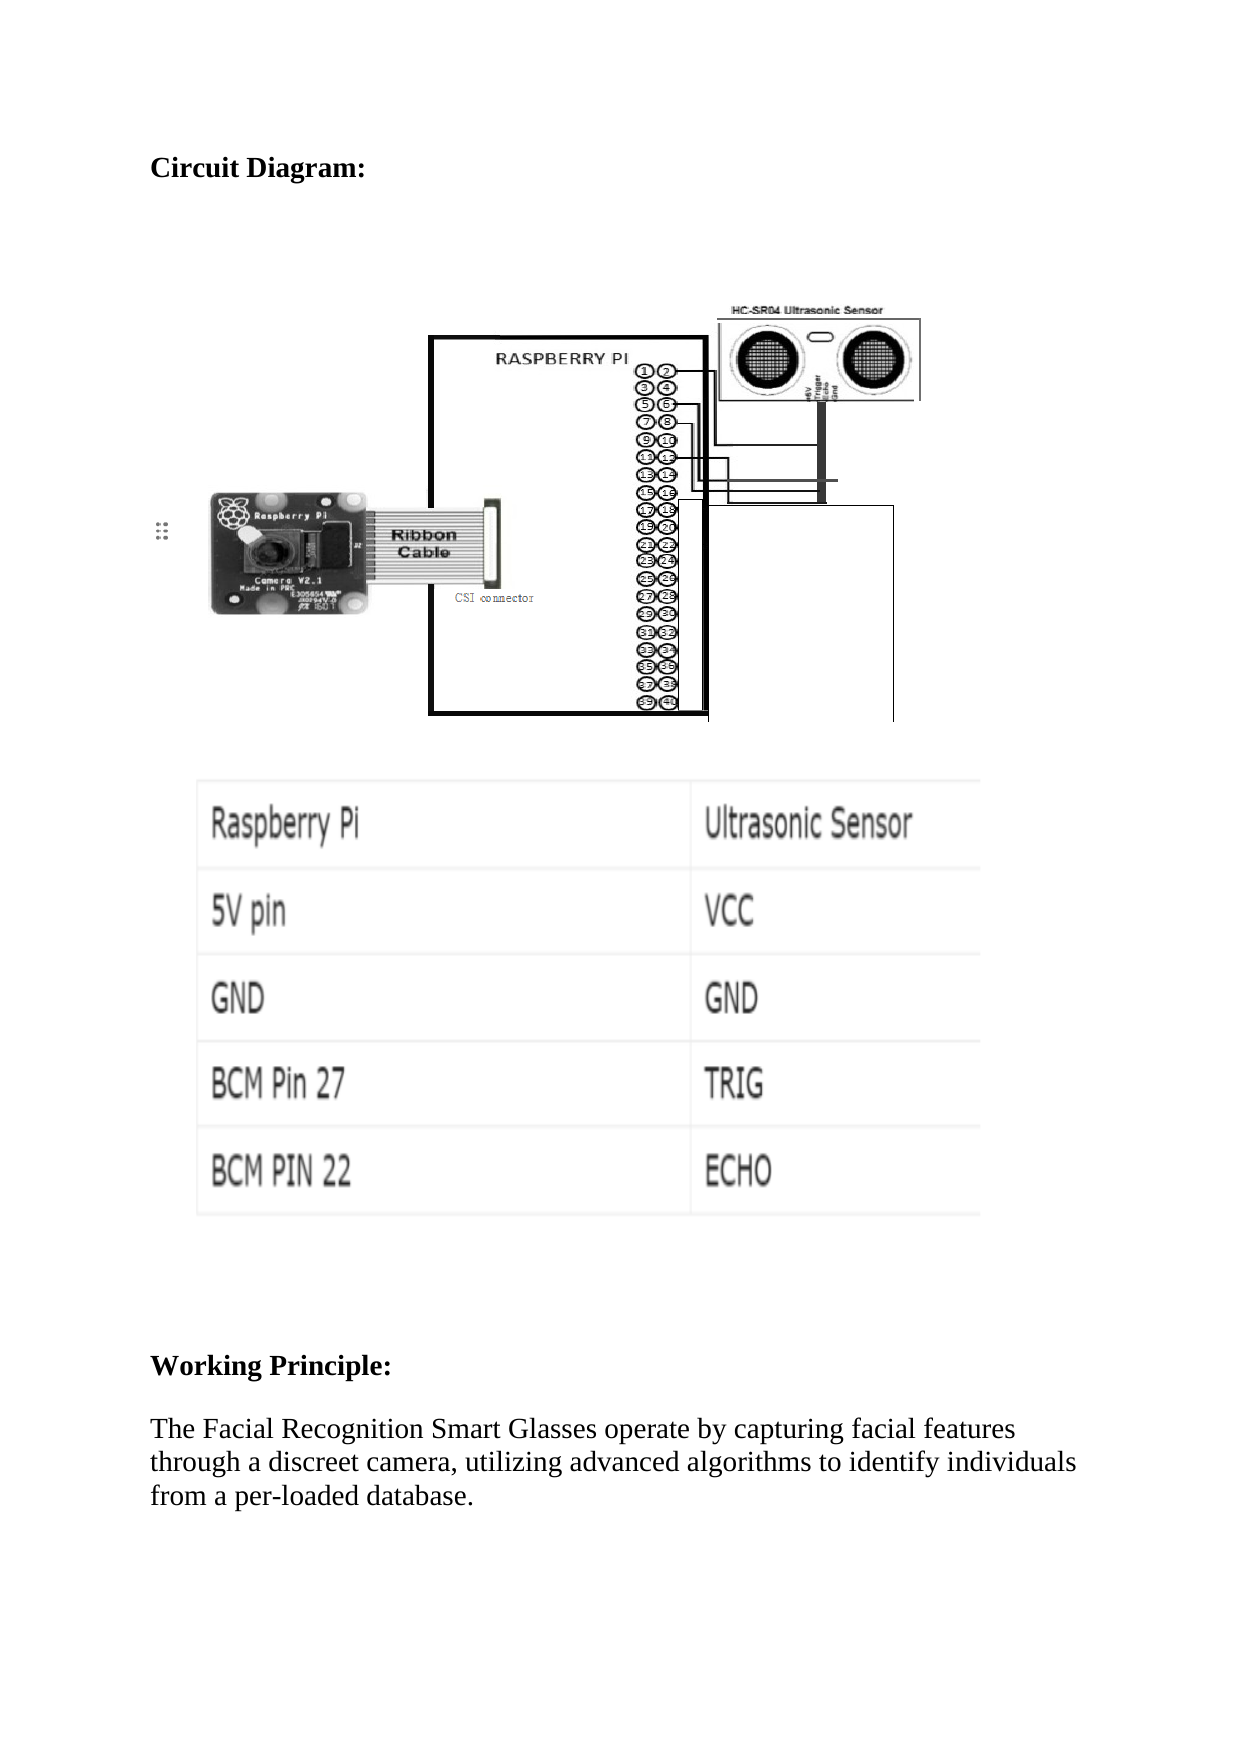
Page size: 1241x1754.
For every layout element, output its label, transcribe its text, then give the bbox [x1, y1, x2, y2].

picture [150, 740, 981, 1330]
picture [150, 233, 1048, 722]
text Circuit Diagram: [150, 150, 1090, 183]
text Working Principle: [150, 1348, 1090, 1382]
text The Facial Recognition Smart Glasses operate by capturing facial features through a discreet camera, utilizing advanced algorithms to identify individuals from a per-loaded database. [150, 1411, 1090, 1512]
